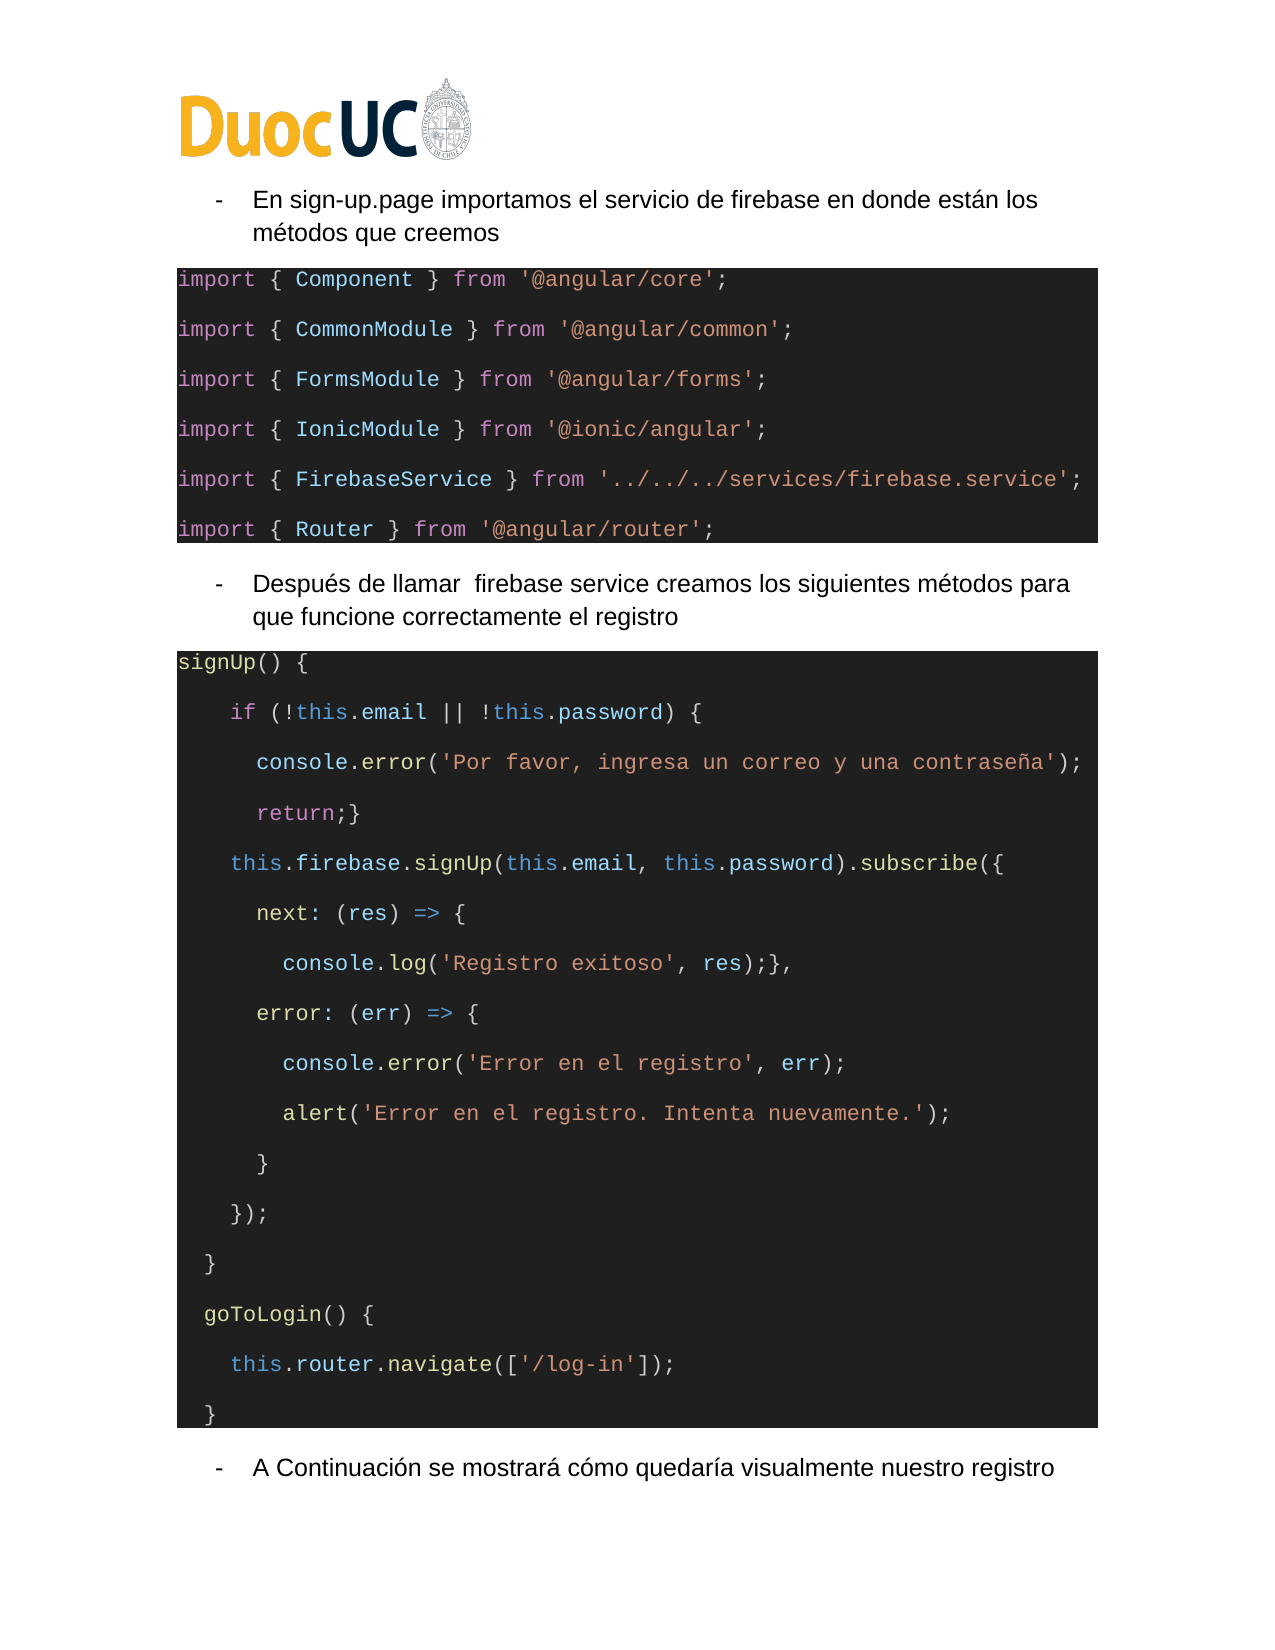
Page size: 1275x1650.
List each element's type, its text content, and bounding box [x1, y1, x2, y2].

list En sign-up.page importamos el servicio de firebase en donde están los métodos que creemos [215, 185, 1098, 247]
text import { Component } from '@angular/core'; [177, 268, 1098, 293]
text console.log('Registro exitoso', res);}, [177, 952, 1098, 977]
text error: (err) => { [177, 1002, 1098, 1027]
text signUp() { [177, 651, 1098, 676]
text console.error('Error en el registro', err); [177, 1052, 1098, 1077]
text if (!this.email || !this.password) { [177, 701, 1098, 726]
text goToLogin() { [177, 1303, 1098, 1327]
text import { CommonModule } from '@angular/common'; [177, 318, 1098, 343]
text this.router.navigate(['/log-in']); [177, 1353, 1098, 1378]
text alert('Error en el registro. Intenta nuevamente.'); [177, 1102, 1098, 1127]
text import { FormsModule } from '@angular/forms'; [177, 368, 1098, 393]
text next: (res) => { [177, 902, 1098, 927]
picture [177, 73, 474, 165]
text return;} [177, 802, 1098, 826]
text console.error('Por favor, ingresa un correo y una contraseña'); [177, 752, 1098, 776]
text }); [177, 1202, 1098, 1227]
text import { FirebaseService } from '../../../services/firebase.service'; [177, 468, 1098, 493]
list A Continuación se mostrará cómo quedaría visualmente nuestro registro [215, 1453, 1098, 1482]
text import { IonicModule } from '@ionic/angular'; [177, 418, 1098, 443]
text this.firebase.signUp(this.email, this.password).subscribe({ [177, 852, 1098, 877]
text import { Router } from '@angular/router'; [177, 518, 1098, 543]
text } [177, 1253, 1098, 1277]
text } [177, 1403, 1098, 1428]
list Después de llamar firebase service creamos los siguientes métodos para que funcione correctamente el registro [215, 569, 1098, 630]
text } [177, 1152, 1098, 1177]
